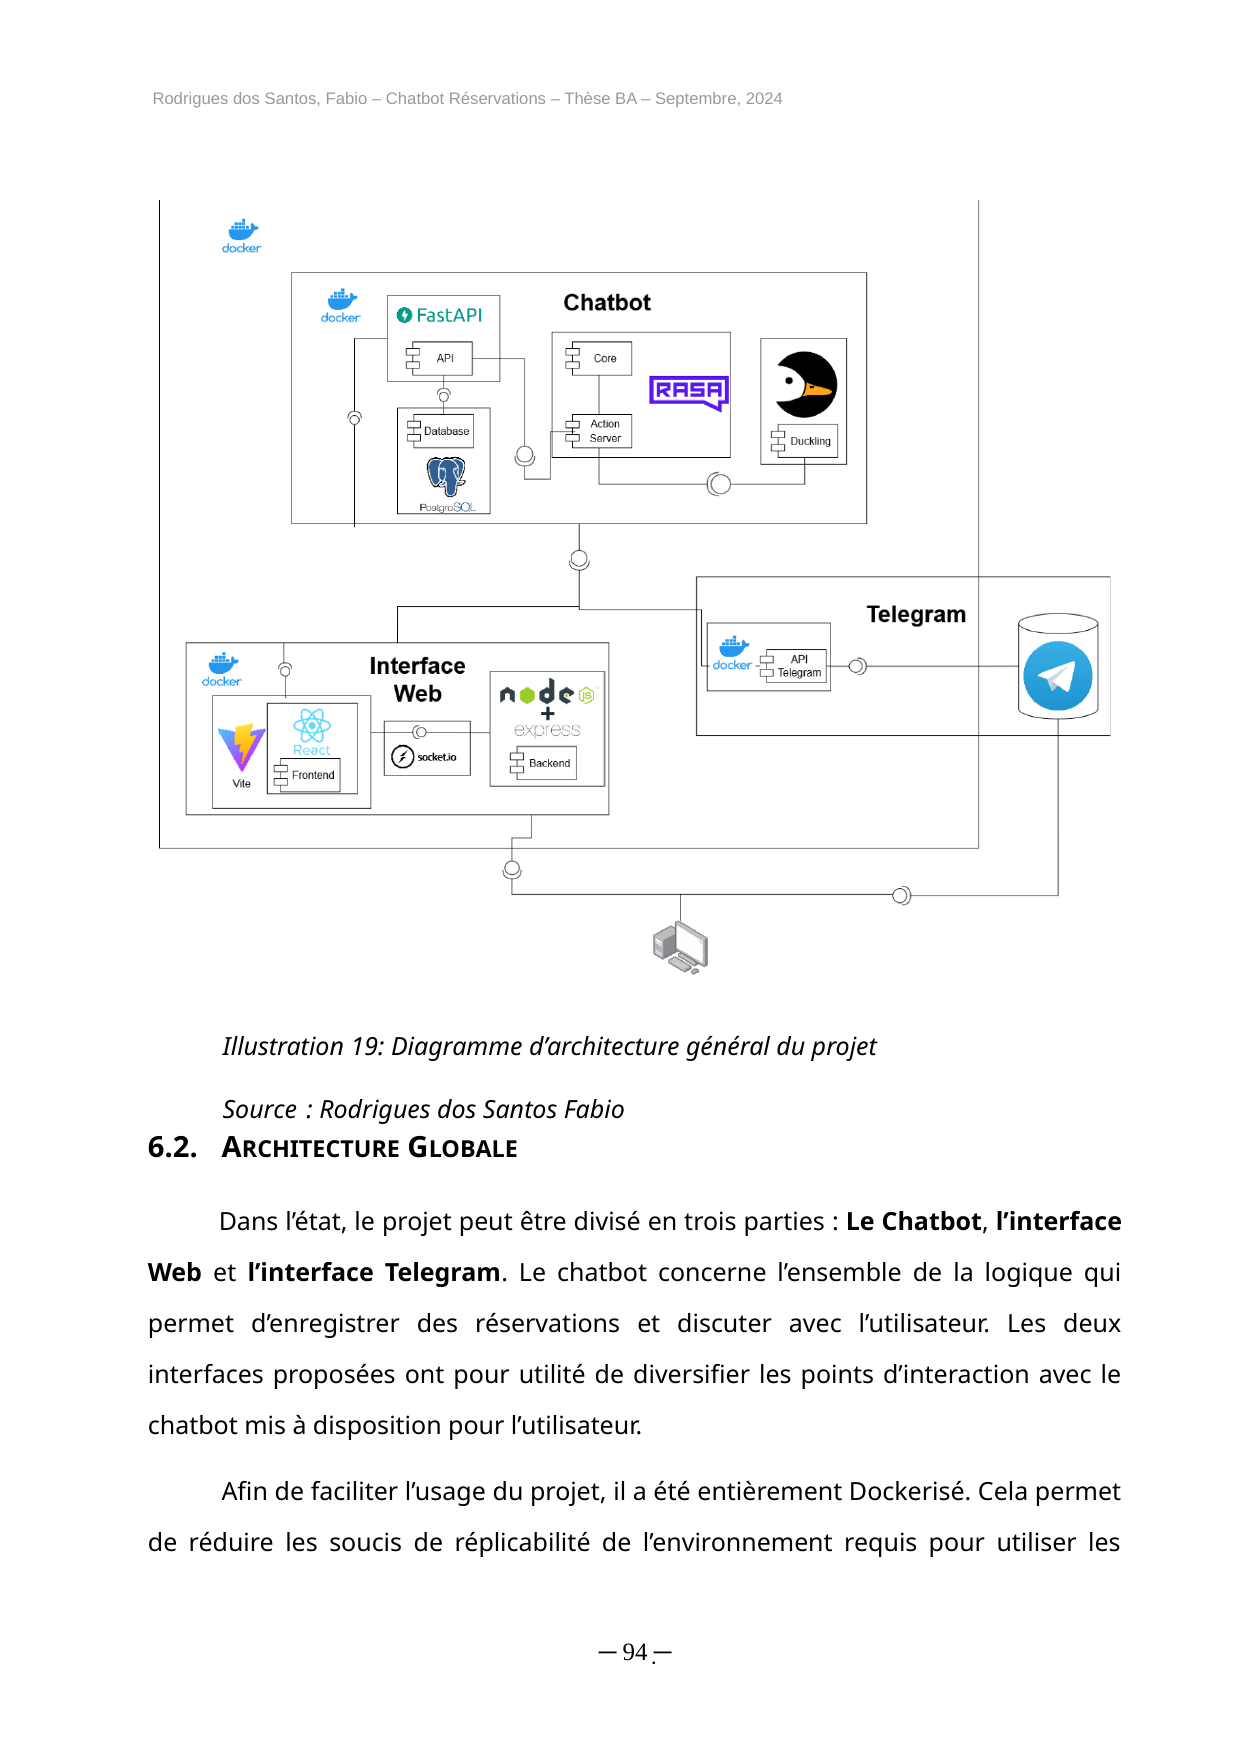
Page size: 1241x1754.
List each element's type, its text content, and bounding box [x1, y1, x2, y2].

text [148, 1473, 1122, 1558]
picture [159, 200, 1111, 975]
text Dans l’état, le projet peut être divisé en trois parties : Le Chatbot, l’interface Web et l’interface Telegram. Le chatbot concerne l’ensemble de la logique qui permet d’enregistrer des réservations et discuter avec l’utilisateur. Les deux interfaces proposées ont pour utilité de diversifier les points d’interaction avec le chatbot mis à disposition pour l’utilisateur. [148, 1203, 1122, 1442]
